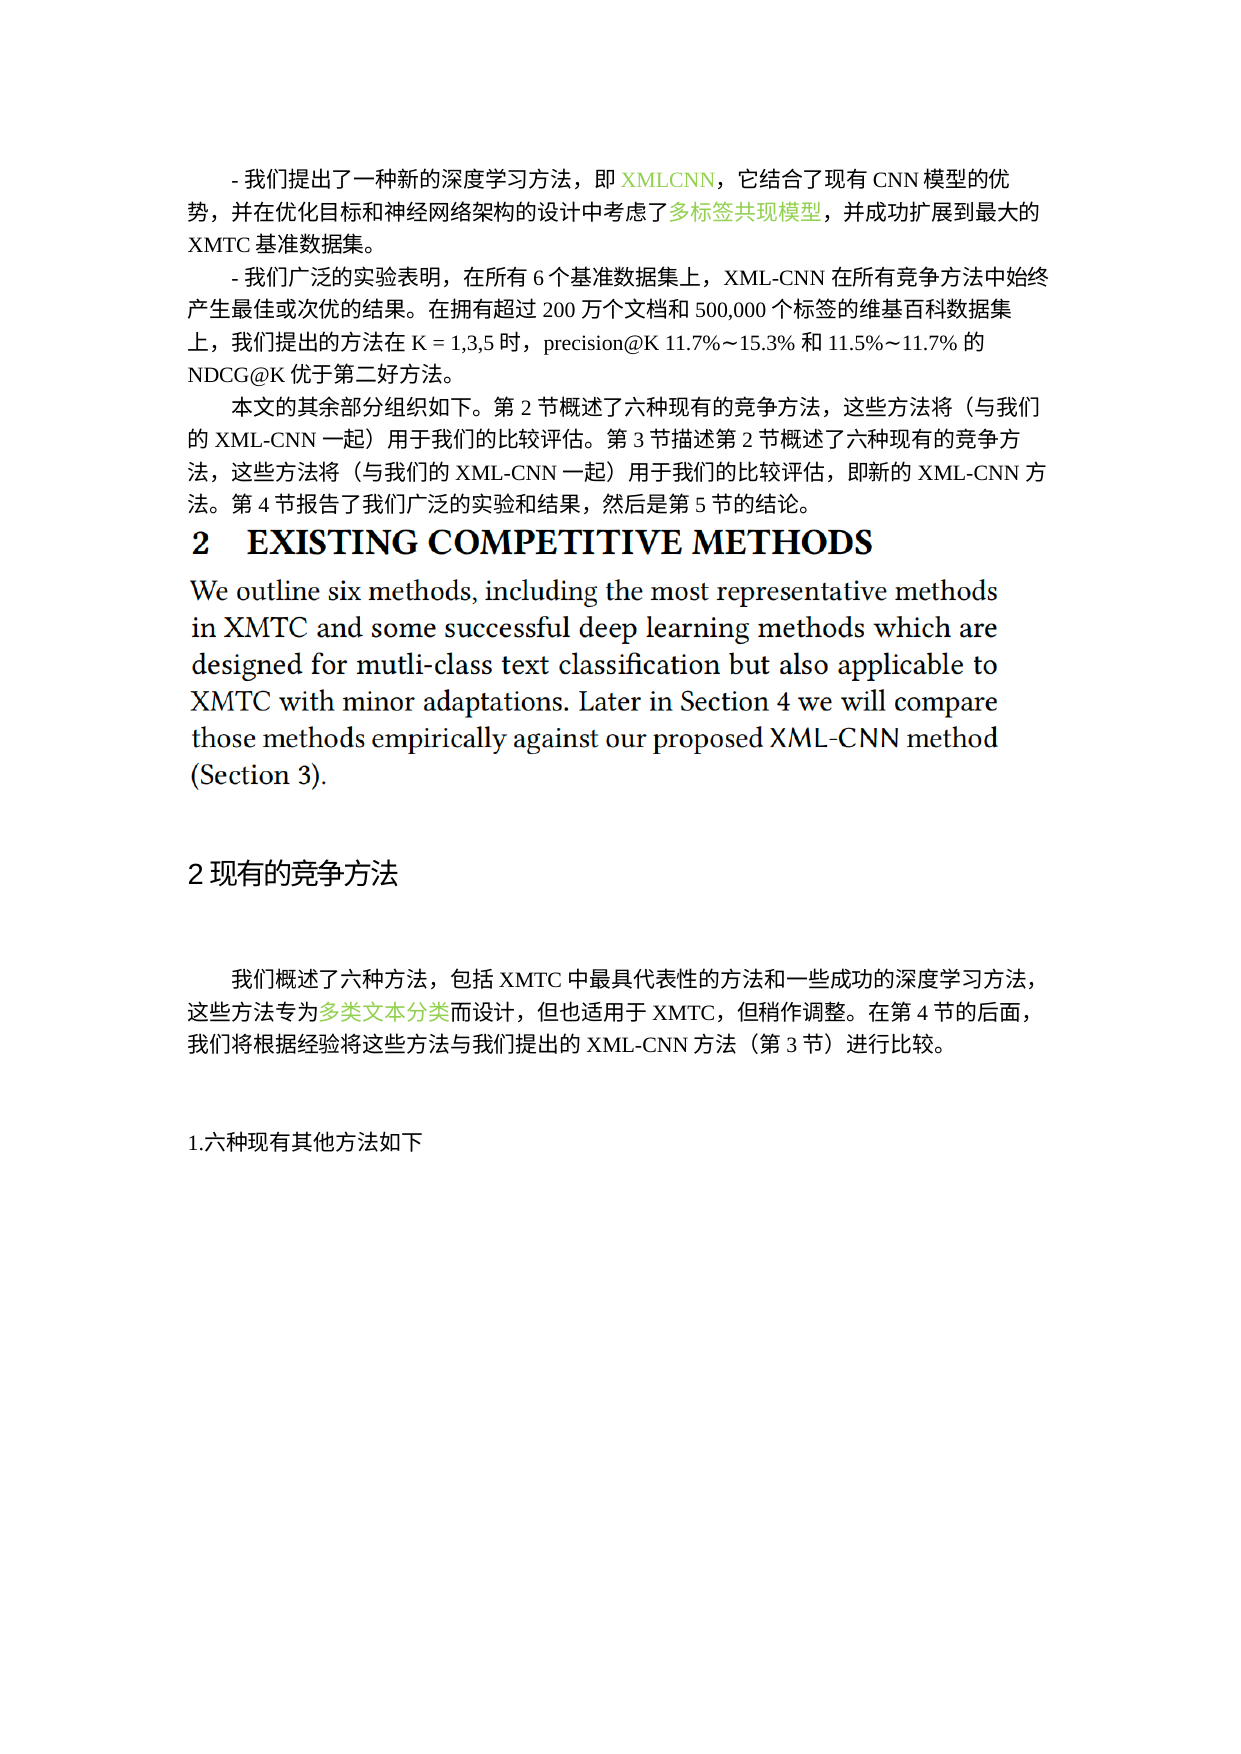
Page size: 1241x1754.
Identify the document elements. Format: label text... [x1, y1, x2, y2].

list 1.六种现有其他方法如下 [187, 1124, 1053, 1157]
list 我们概述了六种方法，包括 XMTC 中最具代表性的方法和一些成功的深度学习方法，这些方法专为多类文本分类而设计，但也适用于 XMTC，但稍作调整。在第 4 节的后面，我们将根据经验将这些方法与我们提出的 XML-CNN 方法（第 3 节）进行比较。 [187, 962, 1053, 1059]
list - 我们提出了一种新的深度学习方法，即XMLCNN，它结合了现有CNN模型的优势，并在优化目标和神经网络架构的设计中考虑了多标签共现模型，并成功扩展到最大的XMTC基准数据集。 [187, 162, 1053, 259]
picture [187, 519, 1007, 790]
list 本文的其余部分组织如下。第 2 节概述了六种现有的竞争方法，这些方法将（与我们的 XML-CNN 一起）用于我们的比较评估。第 3 节描述第 2 节概述了六种现有的竞争方法，这些方法将（与我们的 XML-CNN 一起）用于我们的比较评估，即新的 XML-CNN 方法。第 4 节报告了我们广泛的实验和结果，然后是第 5 节的结论。 [187, 389, 1053, 519]
list - 我们广泛的实验表明，在所有6个基准数据集上，XML-CNN 在所有竞争方法中始终产生最佳或次优的结果。在拥有超过 200 万个文档和 500,000 个标签的维基百科数据集上，我们提出的方法在 K = 1,3,5 时，precision@K 11.7%∼15.3% 和 11.5%∼11.7% 的NDCG@K优于第二好方法。 [187, 259, 1053, 389]
subtitle 2 现有的竞争方法 [187, 839, 1053, 904]
